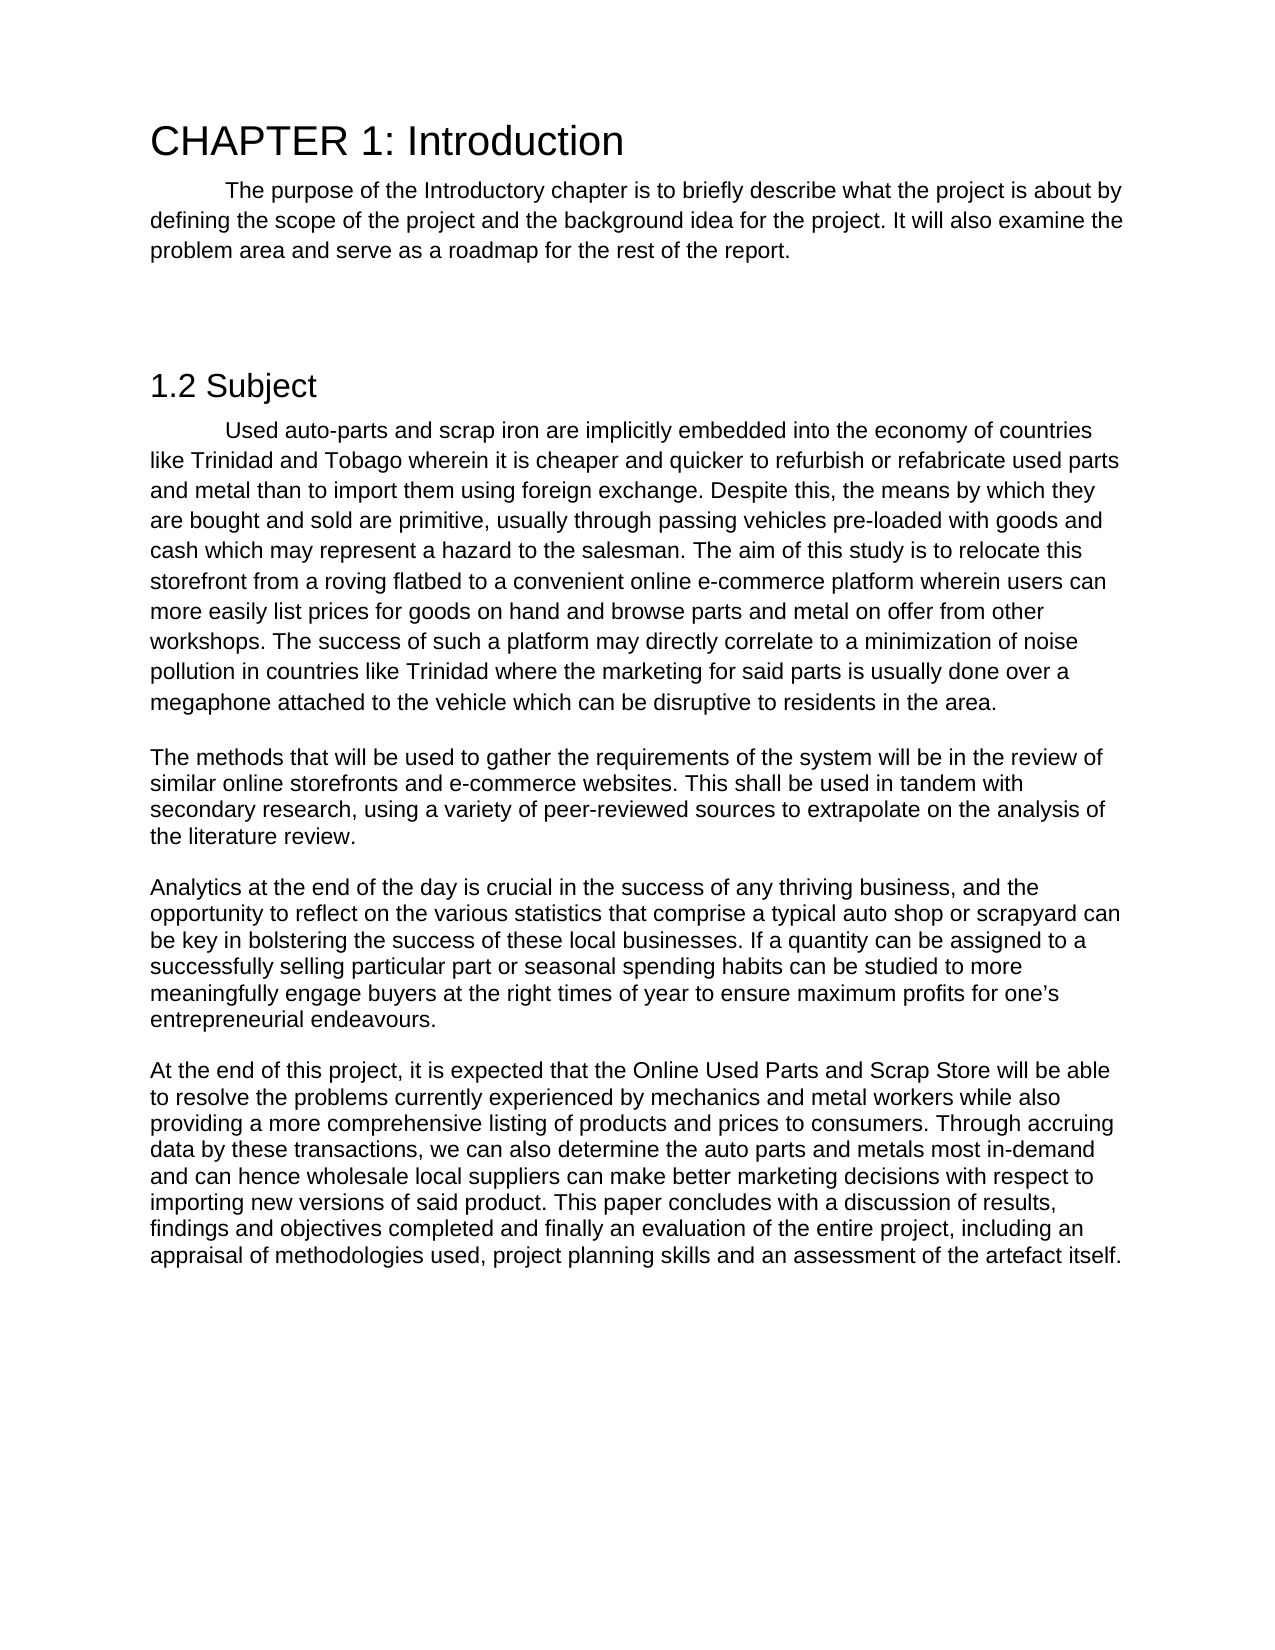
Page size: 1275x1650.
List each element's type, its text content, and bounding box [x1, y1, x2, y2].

text Analytics at the end of the day is crucial in the success of any thriving business, and the opportunity to reflect on the various statistics that comprise a typical auto shop or scrapyard can be key in bolstering the success of these local businesses. If a quantity can be assigned to a successfully selling particular part or seasonal spending habits can be studied to more meaningfully engage buyers at the right times of year to ensure maximum profits for one’s entrepreneurial endeavours. [150, 874, 1125, 1032]
subtitle 1.2 Subject [150, 366, 1125, 404]
text The purpose of the Introductory chapter is to briefly describe what the project is about by defining the scope of the project and the background idea for the project. It will also examine the problem area and serve as a roadmap for the rest of the report. [150, 177, 1125, 264]
text The methods that will be used to gather the requirements of the system will be in the review of similar online storefronts and e-commerce websites. This shall be used in tandem with secondary research, using a variety of peer-reviewed sources to extrapolate on the analysis of the literature review. [150, 744, 1125, 849]
text Used auto-parts and scrap iron are implicitly embedded into the economy of countries like Trinidad and Tobago wherein it is cheaper and quicker to refurbish or refabricate used parts and metal than to import them using foreign exchange. Despite this, the means by which they are bought and sold are primitive, usually through passing vehicles pre-loaded with goods and cash which may represent a hazard to the salesman. The aim of this study is to relocate this storefront from a roving flatbed to a convenient online e-commerce platform wherein users can more easily list prices for goods on hand and browse parts and metal on offer from other workshops. The success of such a platform may directly correlate to a minimization of noise pollution in countries like Trinidad where the marketing for said parts is usually done over a megaphone attached to the vehicle which can be disruptive to residents in the area. [150, 417, 1125, 715]
text At the end of this project, it is expected that the Online Used Parts and Scrap Store will be able to resolve the problems currently experienced by mechanics and metal workers while also providing a more comprehensive listing of products and prices to consumers. Through accruing data by these transactions, we can also determine the auto parts and metals most in-demand and can hence wholesale local suppliers can make better marketing decisions with respect to importing new versions of said product. This paper concludes with a discussion of results, findings and objectives completed and finally an evaluation of the entire project, including an appraisal of methodologies used, project planning skills and an assessment of the artefact itself. [150, 1057, 1125, 1268]
subtitle CHAPTER 1: Introduction [150, 117, 1125, 164]
